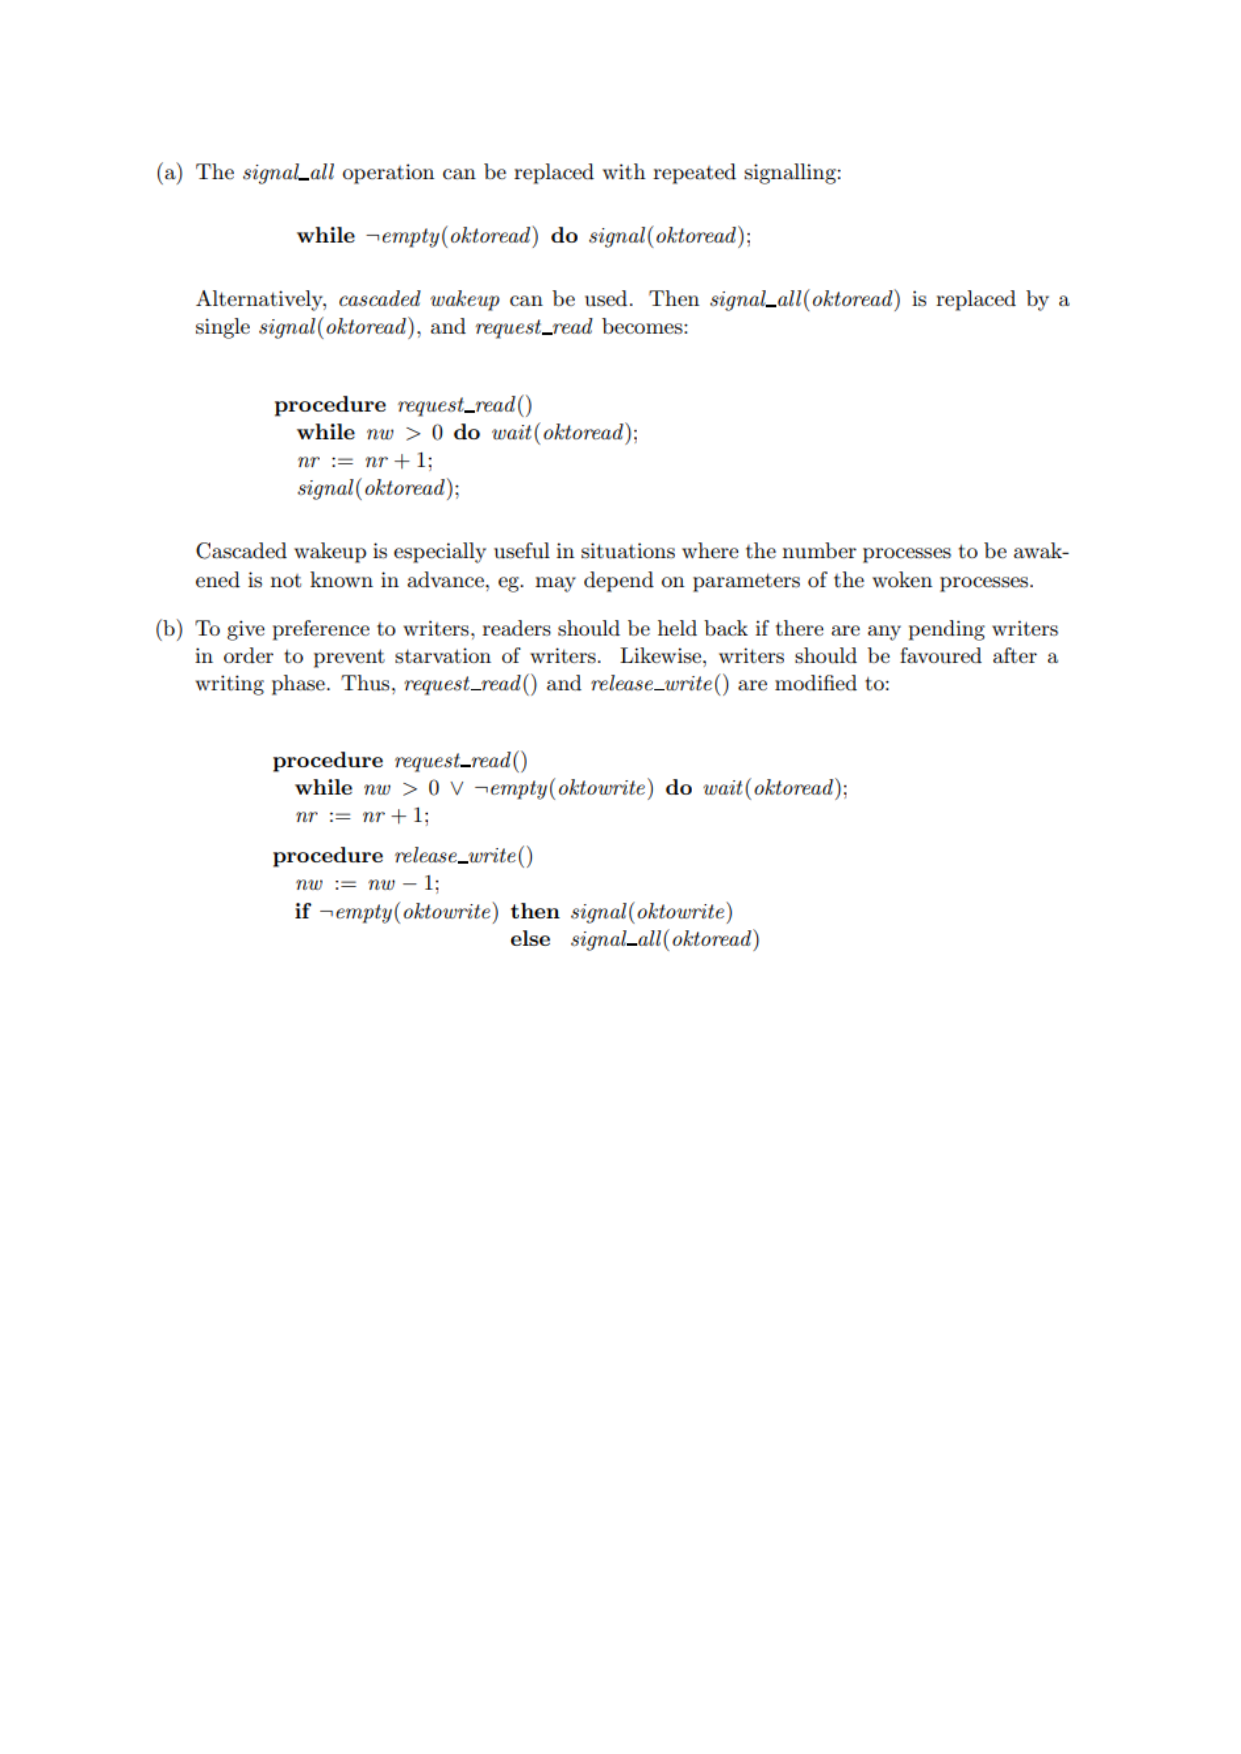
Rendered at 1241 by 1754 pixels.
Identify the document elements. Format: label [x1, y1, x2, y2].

picture [150, 612, 1091, 959]
picture [150, 150, 1091, 594]
